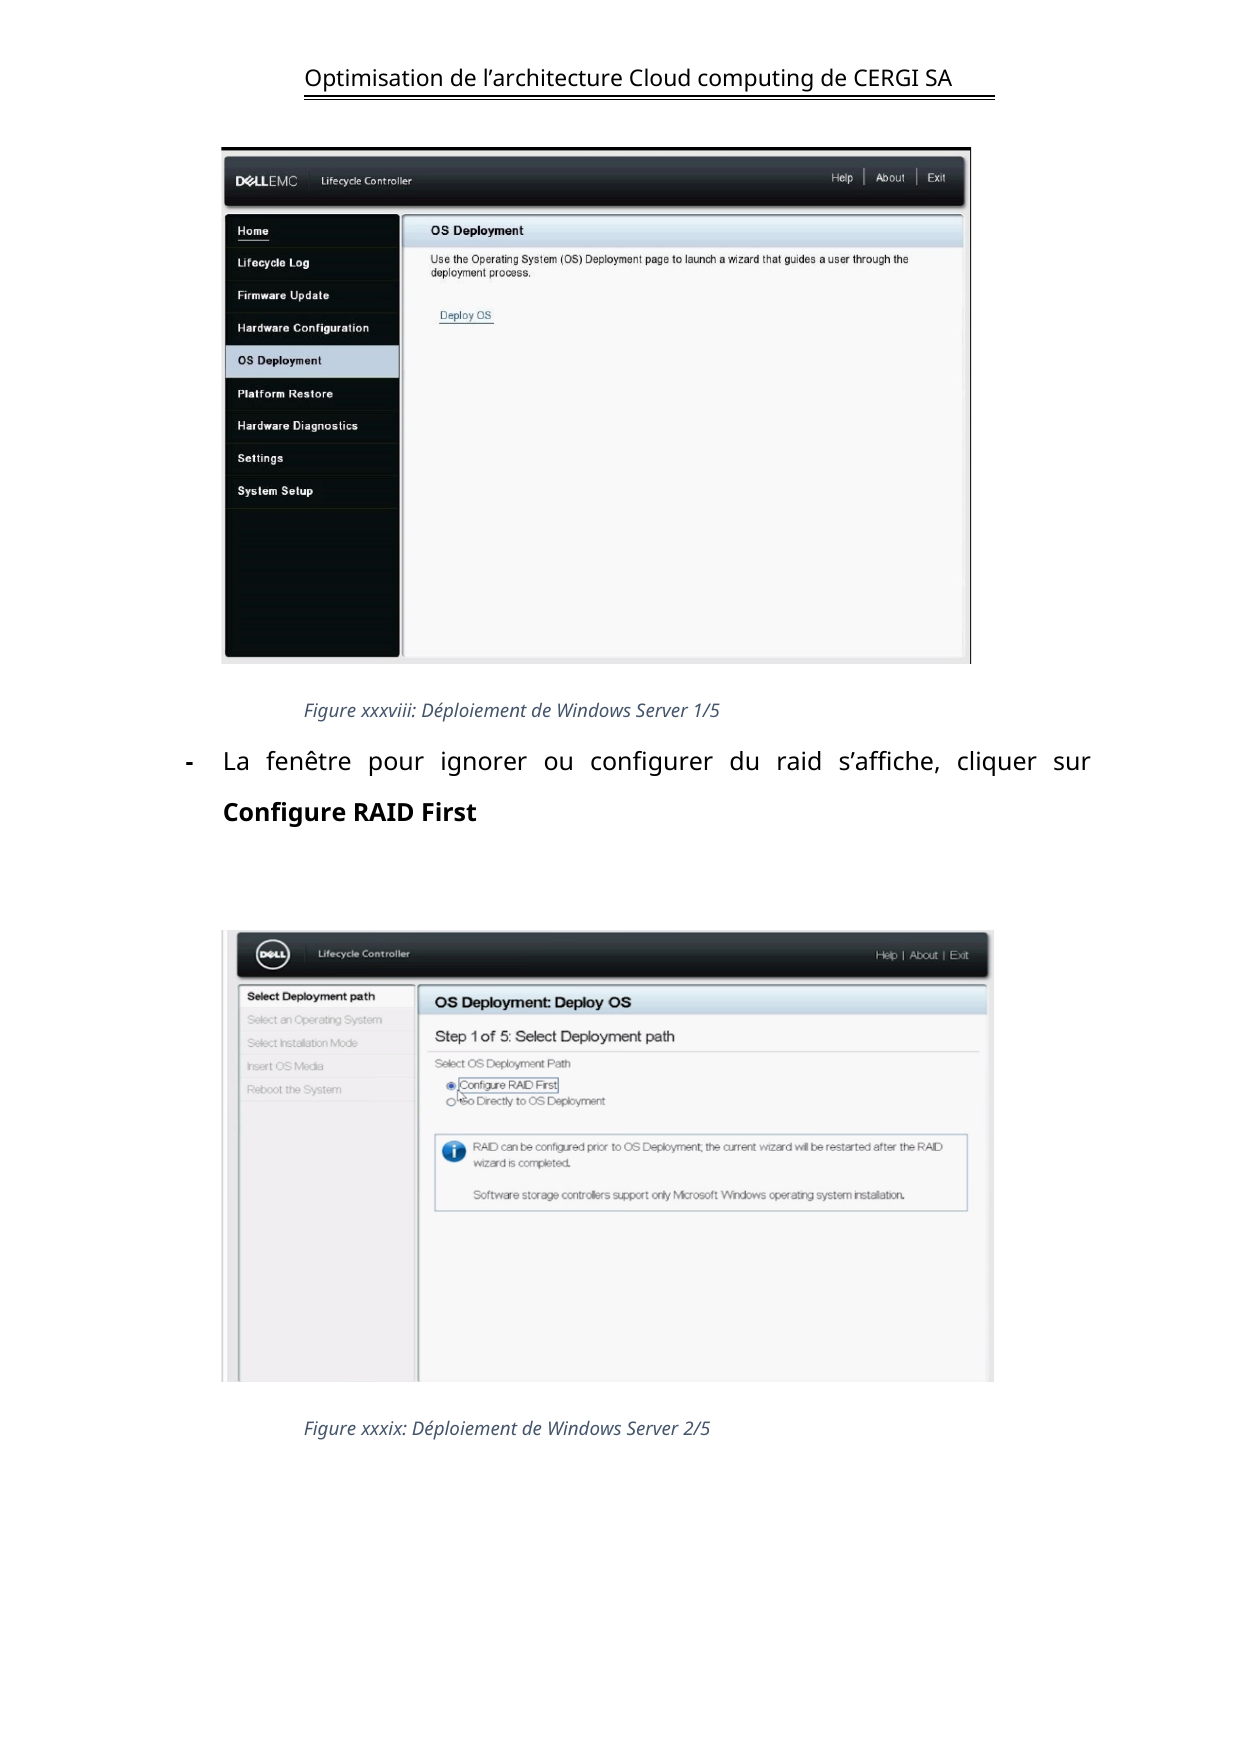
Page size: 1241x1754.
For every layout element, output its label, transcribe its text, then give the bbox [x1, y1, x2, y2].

picture [221, 930, 995, 1382]
picture [221, 147, 972, 664]
text Figure xxxviii: Déploiement de Windows Server 1/5 [148, 698, 1093, 723]
text Figure xxxix: Déploiement de Windows Server 2/5 [148, 1416, 1093, 1441]
list La fenêtre pour ignorer ou configurer du raid s’affiche, cliquer sur Configure RAID First [185, 744, 1093, 829]
